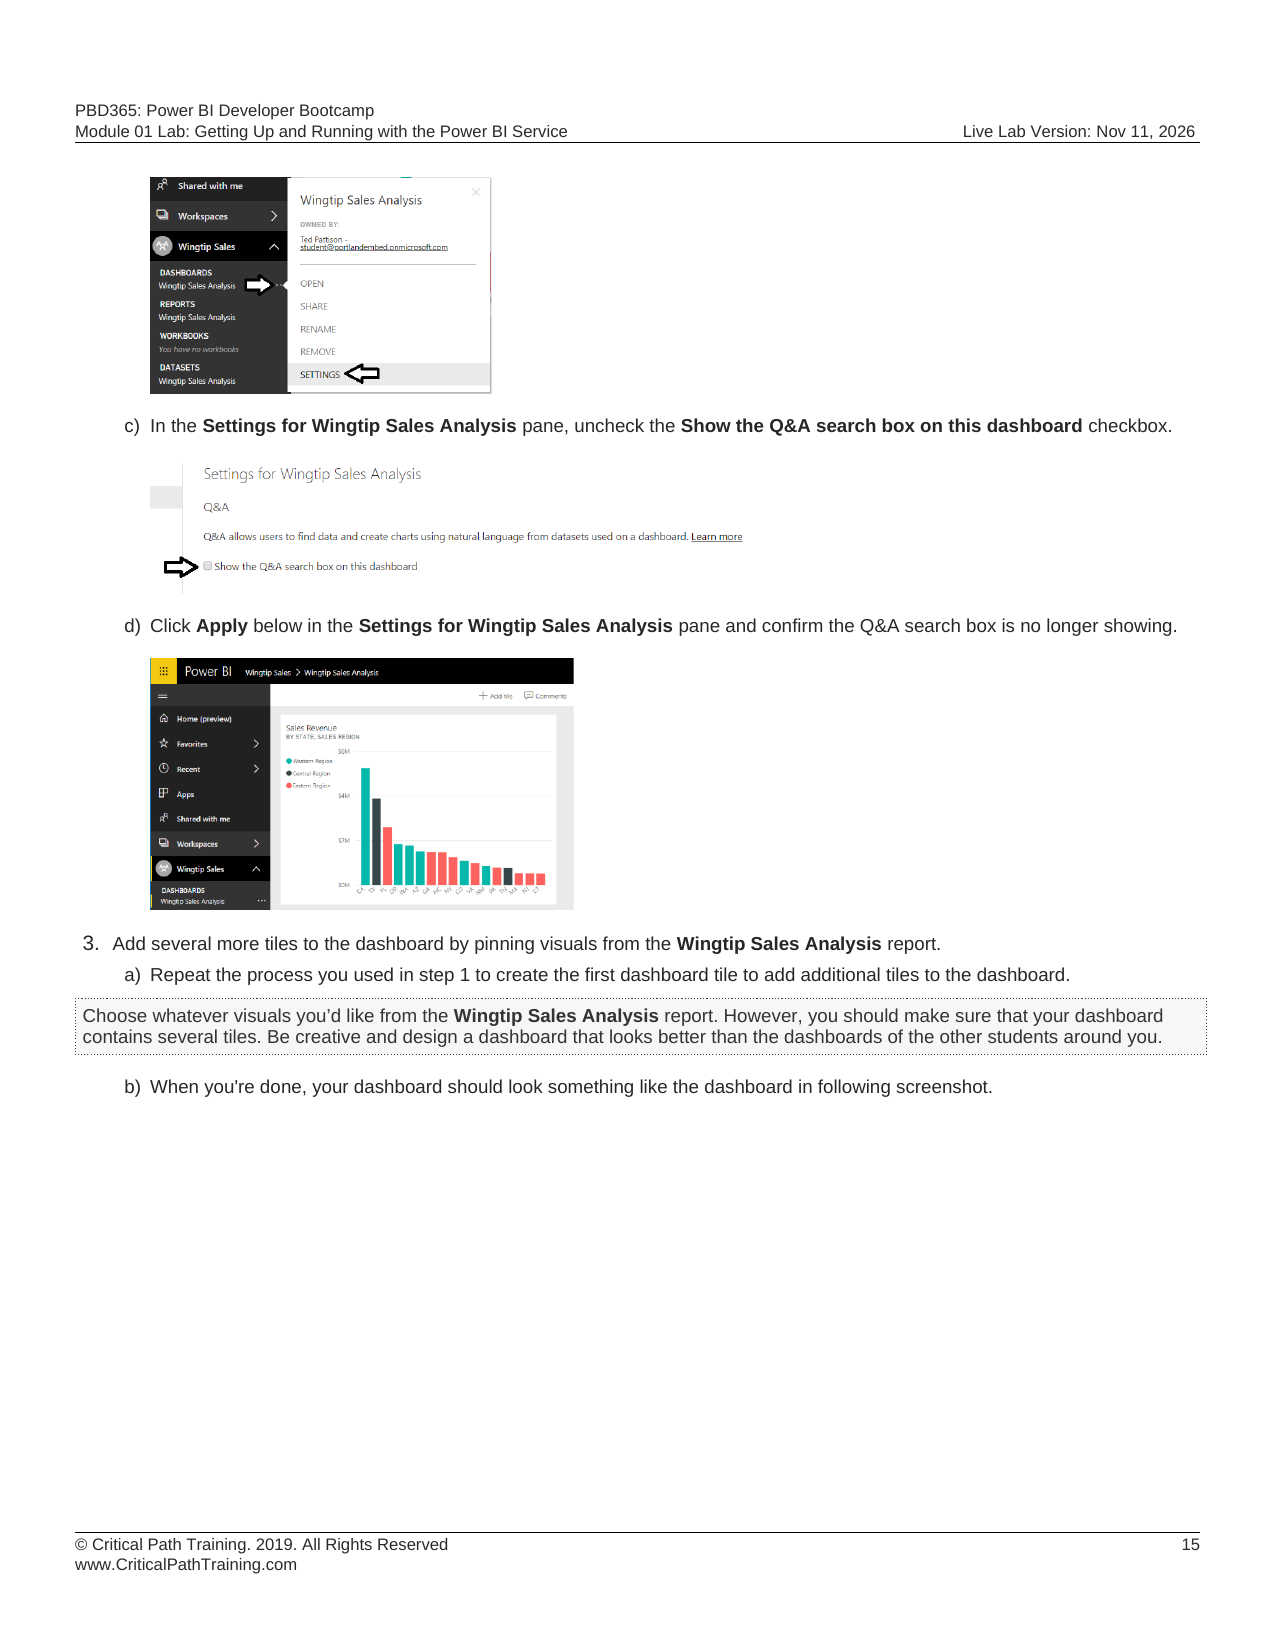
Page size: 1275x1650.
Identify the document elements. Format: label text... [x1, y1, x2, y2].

text Choose whatever visuals you’d like from the Wingtip Sales Analysis report. However, you should make sure that your dashboard contains several tiles. Be creative and design a dashboard that looks better than the dashboards of the other students around you. [75, 997, 1207, 1055]
text Click Apply below in the Settings for Wingtip Sales Analysis pane and confirm the Q&A search box is no longer showing. [124, 615, 1200, 637]
text In the Settings for Wingtip Sales Analysis pane, uncheck the Show the Q&A search box on this dashboard checkbox. [124, 415, 1200, 437]
picture [150, 458, 753, 594]
text When you're done, your dashboard should look something like the dashboard in following screenshot. [124, 1076, 1200, 1098]
text Repeat the process you used in step 1 to create the first dashboard tile to add additional tiles to the dashboard. [124, 963, 1200, 985]
picture [150, 177, 492, 394]
text Add several more tiles to the dashboard by pinning visuals from the Wingtip Sales Analysis report. [82, 931, 1200, 955]
picture [150, 658, 574, 910]
